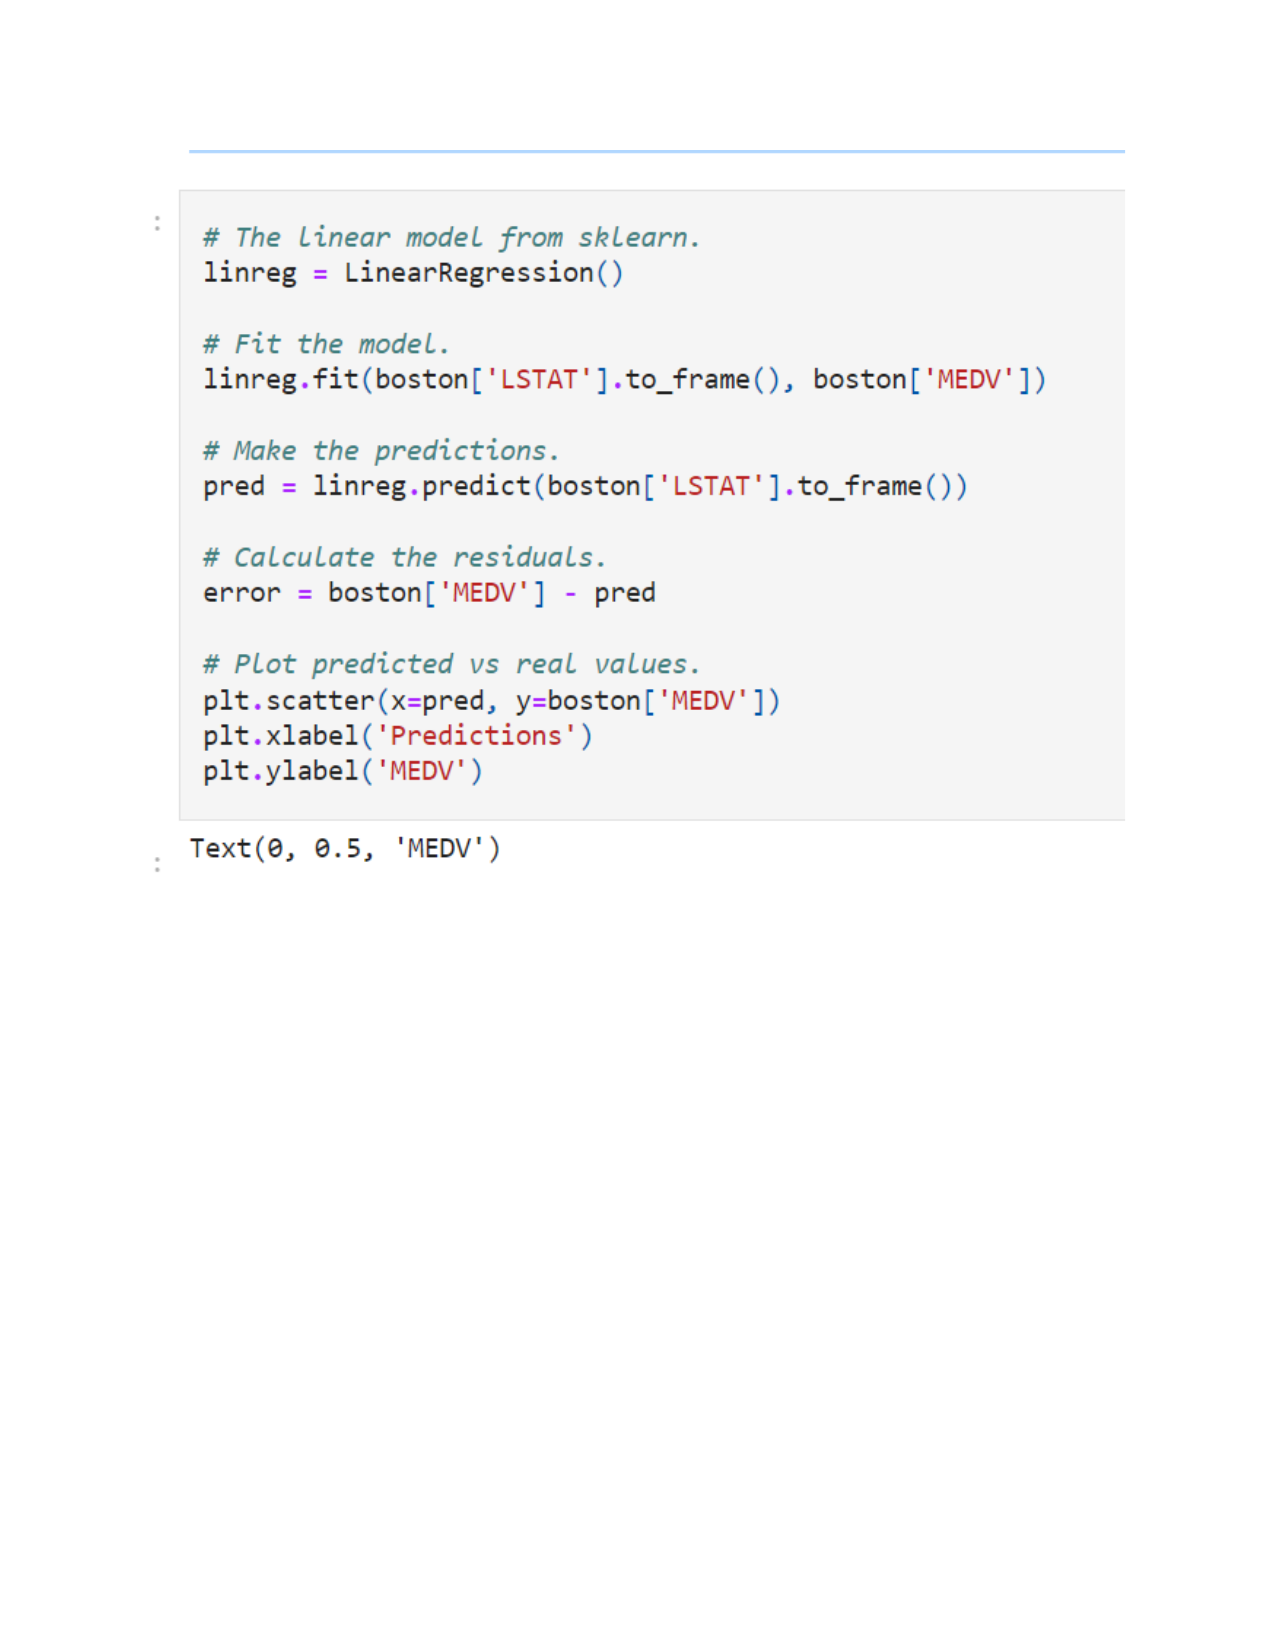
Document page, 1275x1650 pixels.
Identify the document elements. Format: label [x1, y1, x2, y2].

picture [150, 150, 1125, 897]
